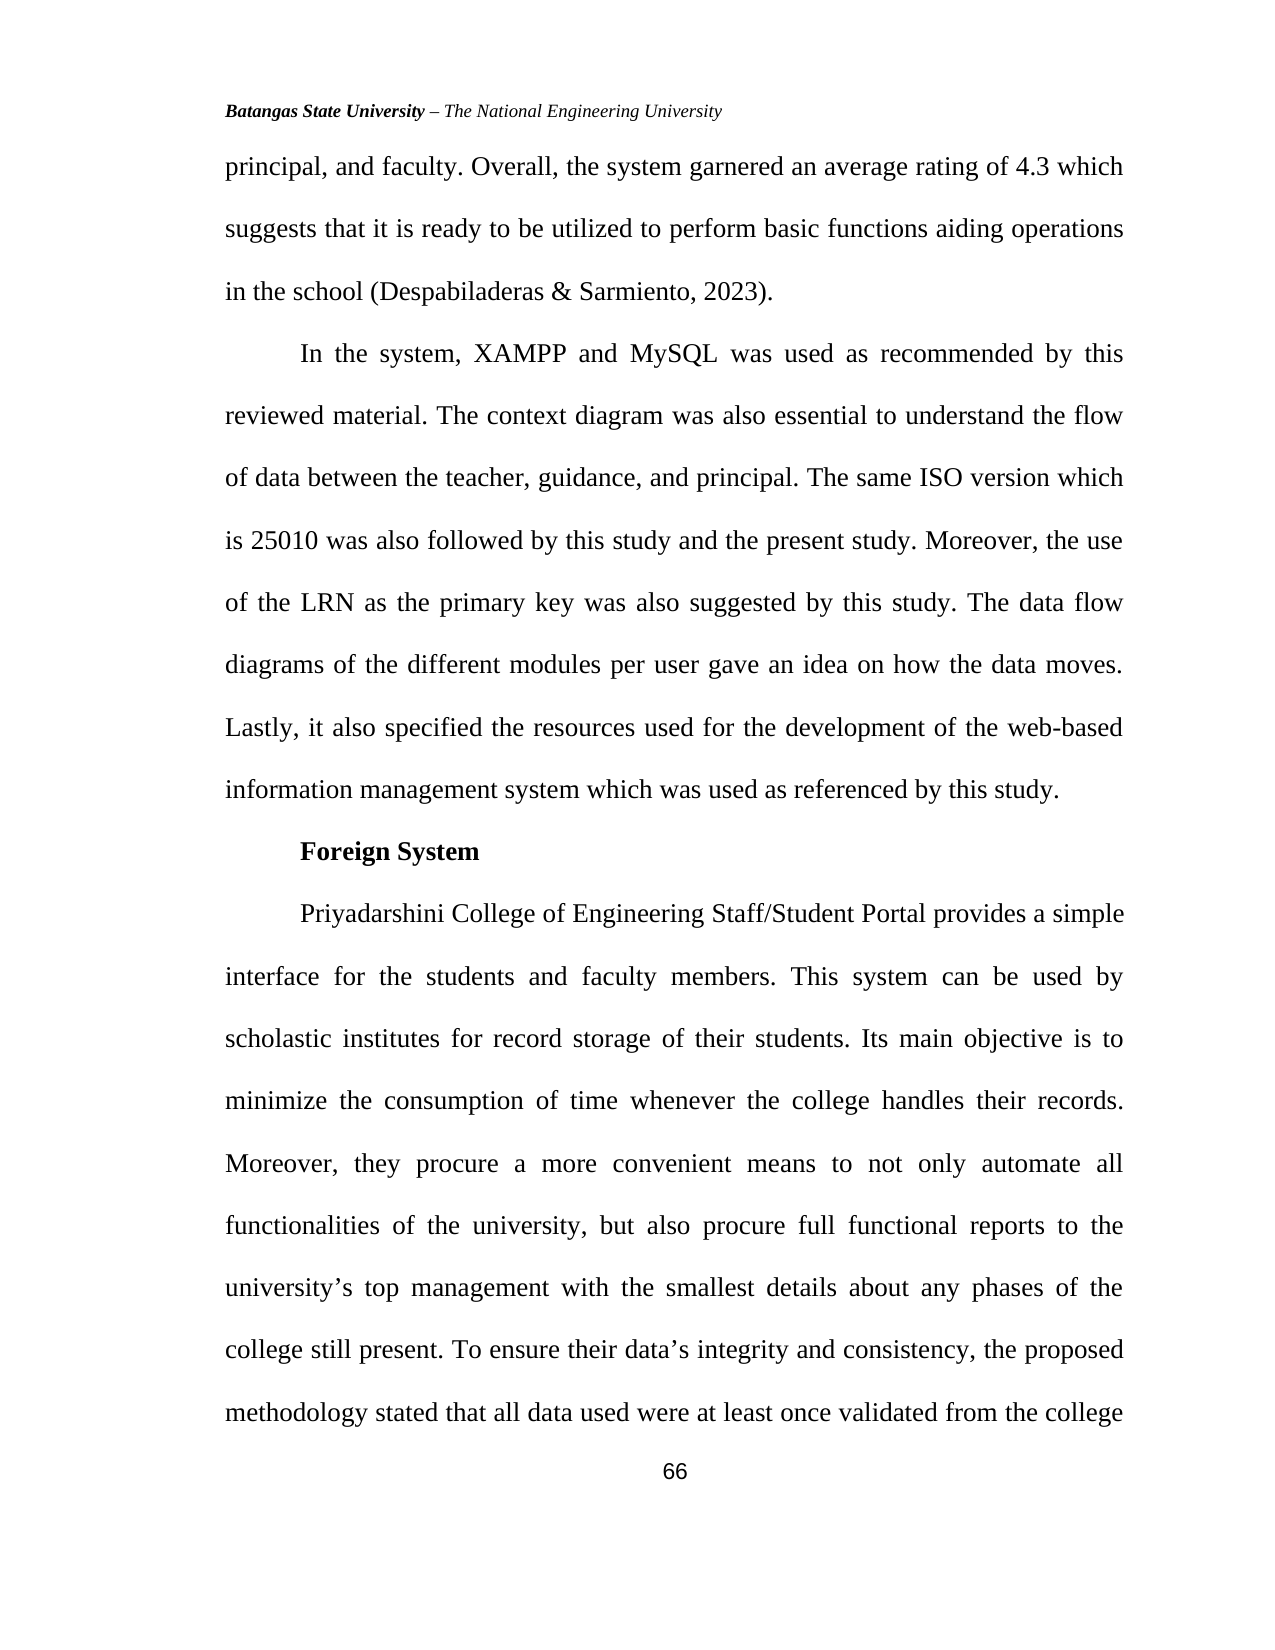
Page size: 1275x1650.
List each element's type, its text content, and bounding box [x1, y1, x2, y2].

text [225, 897, 1125, 1427]
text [225, 150, 1125, 306]
text In the system, XAMPP and MySQL was used as recommended by this reviewed material. The context diagram was also essential to understand the flow of data between the teacher, guidance, and principal. The same ISO version which is 25010 was also followed by this study and the present study. Moreover, the use of the LRN as the primary key was also suggested by this study. The data flow diagrams of the different modules per user gave an idea on how the data moves. Lastly, it also specified the resources used for the development of the web-based information management system which was used as referenced by this study. [225, 337, 1125, 804]
text Foreign System [225, 835, 1125, 866]
